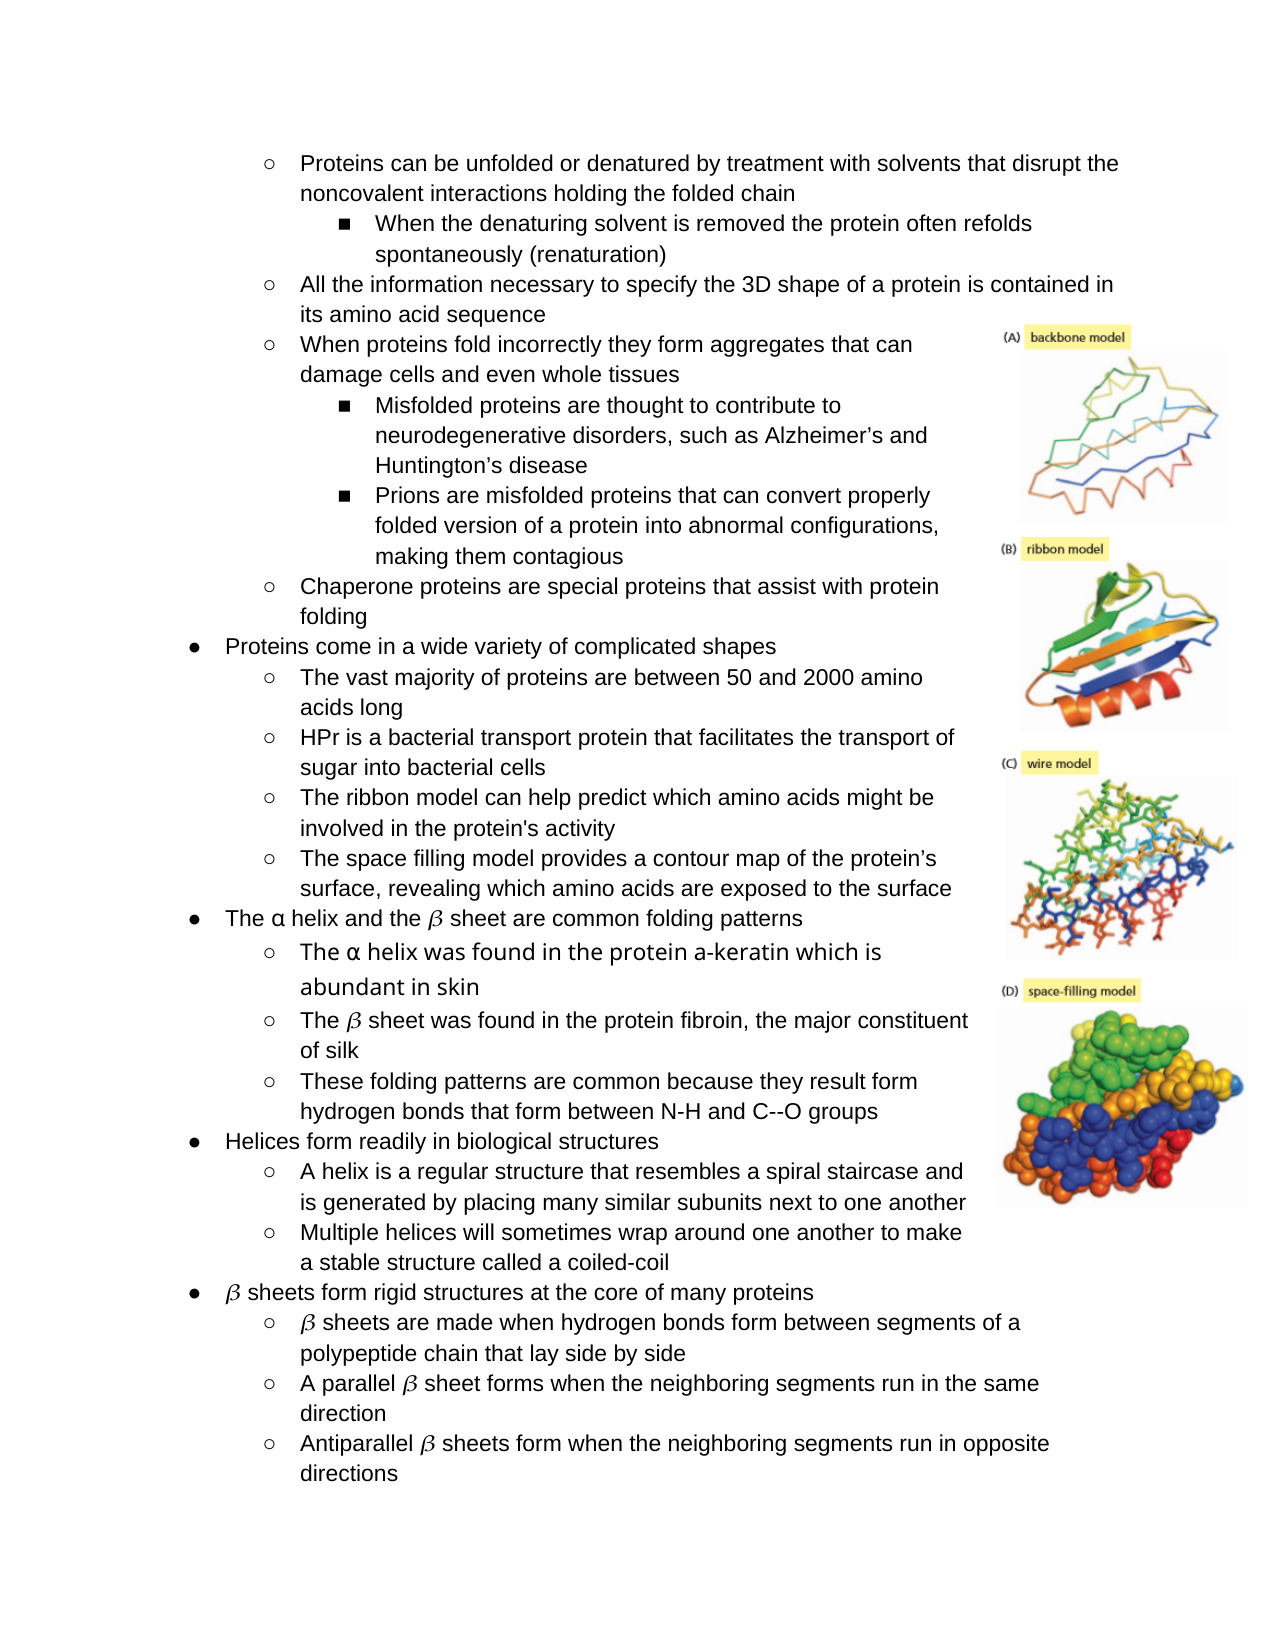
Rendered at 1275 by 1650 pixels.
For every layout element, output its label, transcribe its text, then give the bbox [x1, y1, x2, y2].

picture [995, 319, 1248, 1216]
list All the information necessary to specify the 3D shape of a protein is contained in its amino acid sequence [262, 271, 1125, 327]
list A helix is a regular structure that resembles a spiral staircase and is generated by placing many similar subunits next to one another [262, 1158, 995, 1215]
list 𝛽 sheets are made when hydrogen bonds form between segments of a polypeptide chain that lay side by side [262, 1309, 1125, 1366]
list 𝛽 sheets form rigid structures at the core of many proteins [187, 1279, 1125, 1306]
list Multiple helices will sometimes wrap around one another to make a stable structure called a coiled-coil [262, 1219, 1125, 1275]
list Antiparallel 𝛽 sheets form when the neighboring segments run in opposite directions [262, 1430, 1125, 1487]
list Chaperone proteins are special proteins that assist with protein folding [262, 573, 995, 629]
list The ⍺ helix and the 𝛽 sheet are common folding patterns [187, 905, 995, 932]
list Misfolded proteins are thought to contribute to neurodegenerative disorders, such as Alzheimer’s and Huntington’s disease [337, 392, 995, 478]
list These folding patterns are common because they result form hydrogen bonds that form between N-H and C--O groups [262, 1068, 995, 1124]
list When proteins fold incorrectly they form aggregates that can damage cells and even whole tissues [262, 331, 995, 388]
list Proteins can be unfolded or denatured by treatment with solvents that disrupt the noncovalent interactions holding the folded chain [262, 150, 1125, 207]
list A parallel 𝛽 sheet forms when the neighboring segments run in the same direction [262, 1370, 1125, 1426]
list The ⍺ helix was found in the protein a-keratin which is abundant in skin [262, 935, 995, 1003]
list HPr is a bacterial transport protein that facilitates the transport of sugar into bacterial cells [262, 724, 995, 781]
list Proteins come in a wide variety of complicated shapes [187, 633, 995, 660]
list The 𝛽 sheet was found in the protein fibroin, the major constituent of silk [262, 1007, 995, 1064]
list Helices form readily in biological structures [187, 1128, 995, 1154]
list The ribbon model can help predict which amino acids might be involved in the protein's activity [262, 784, 995, 841]
list The vast majority of proteins are between 50 and 2000 amino acids long [262, 663, 995, 720]
list The space filling model provides a contour map of the protein’s surface, revealing which amino acids are exposed to the surface [262, 845, 995, 901]
list Prions are misfolded proteins that can convert properly folded version of a protein into abnormal configurations, making them contagious [337, 482, 995, 569]
list When the denaturing solvent is removed the protein often refolds spontaneously (renaturation) [337, 210, 1125, 267]
